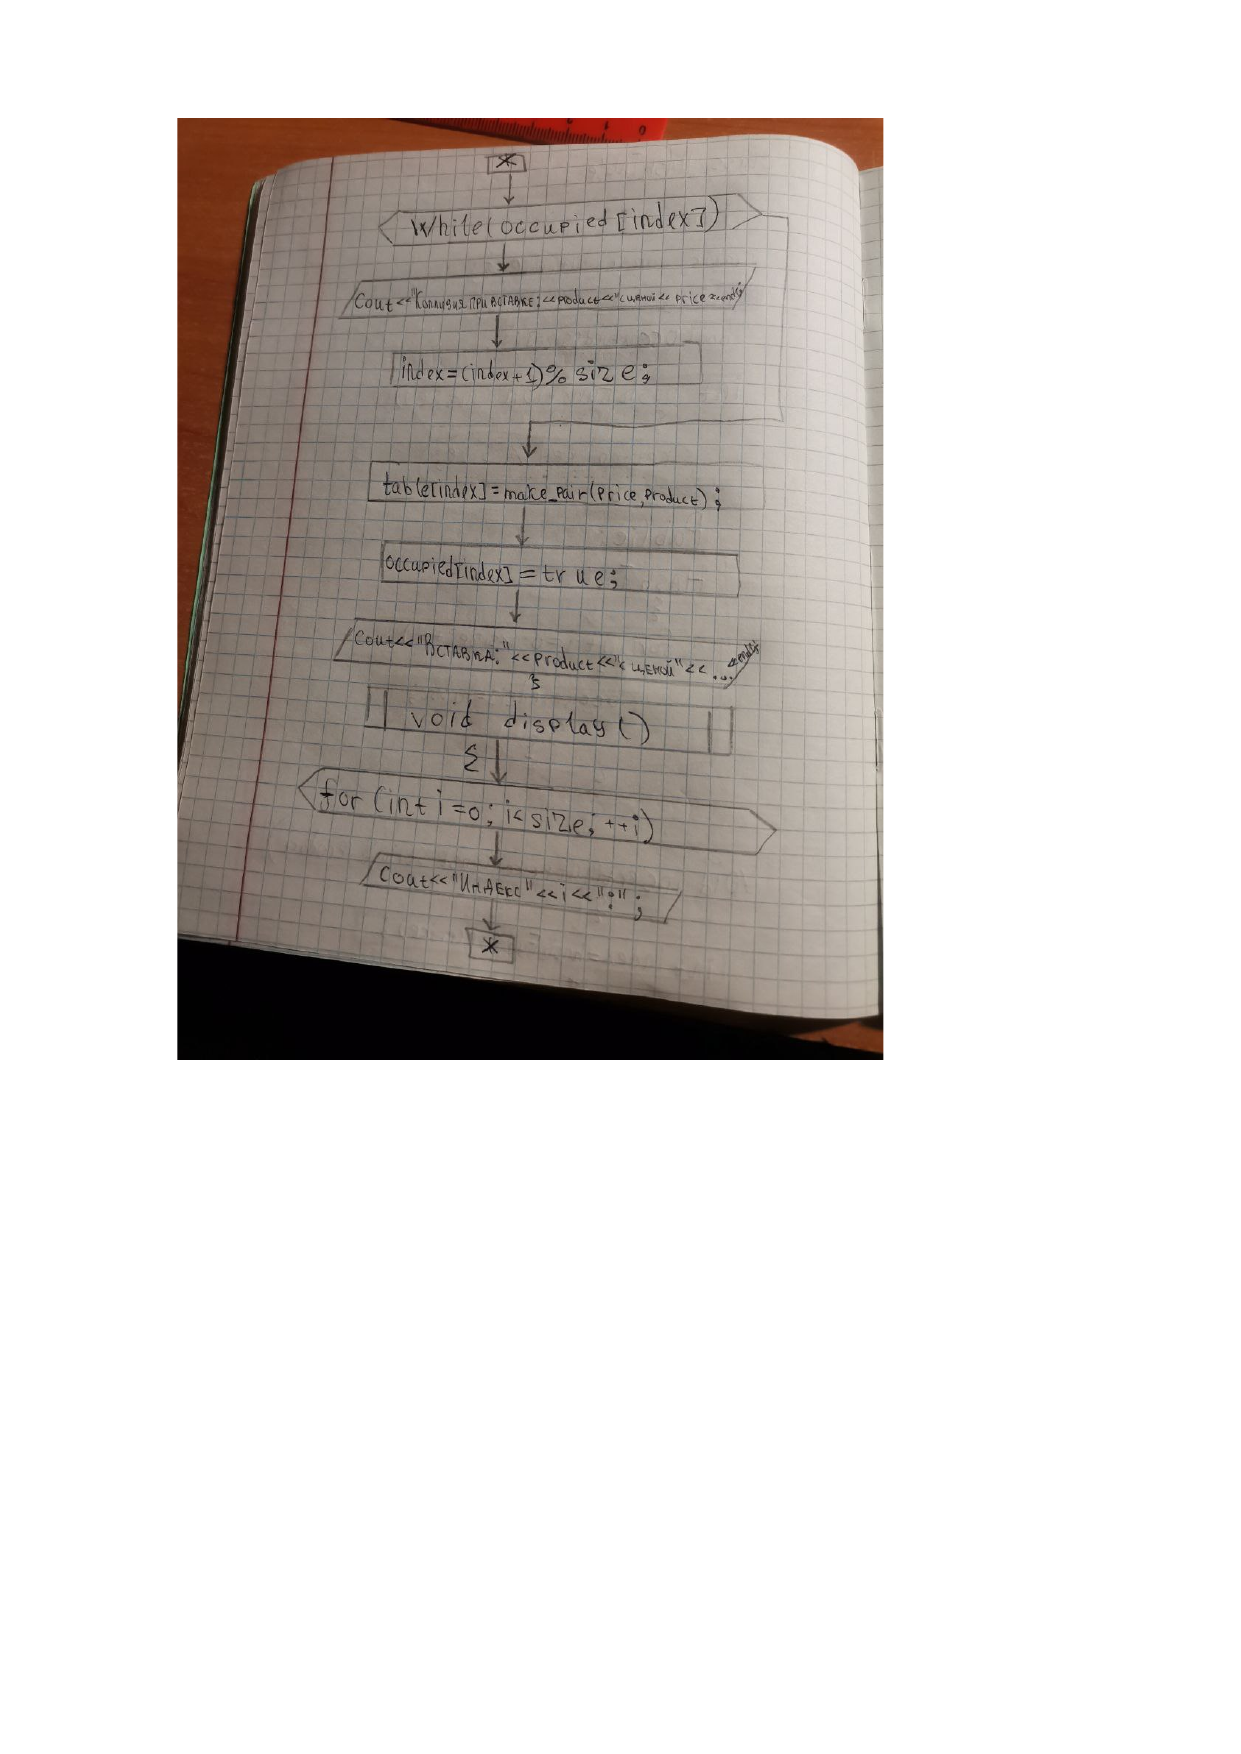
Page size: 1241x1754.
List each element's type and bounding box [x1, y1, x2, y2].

picture [177, 118, 884, 1060]
